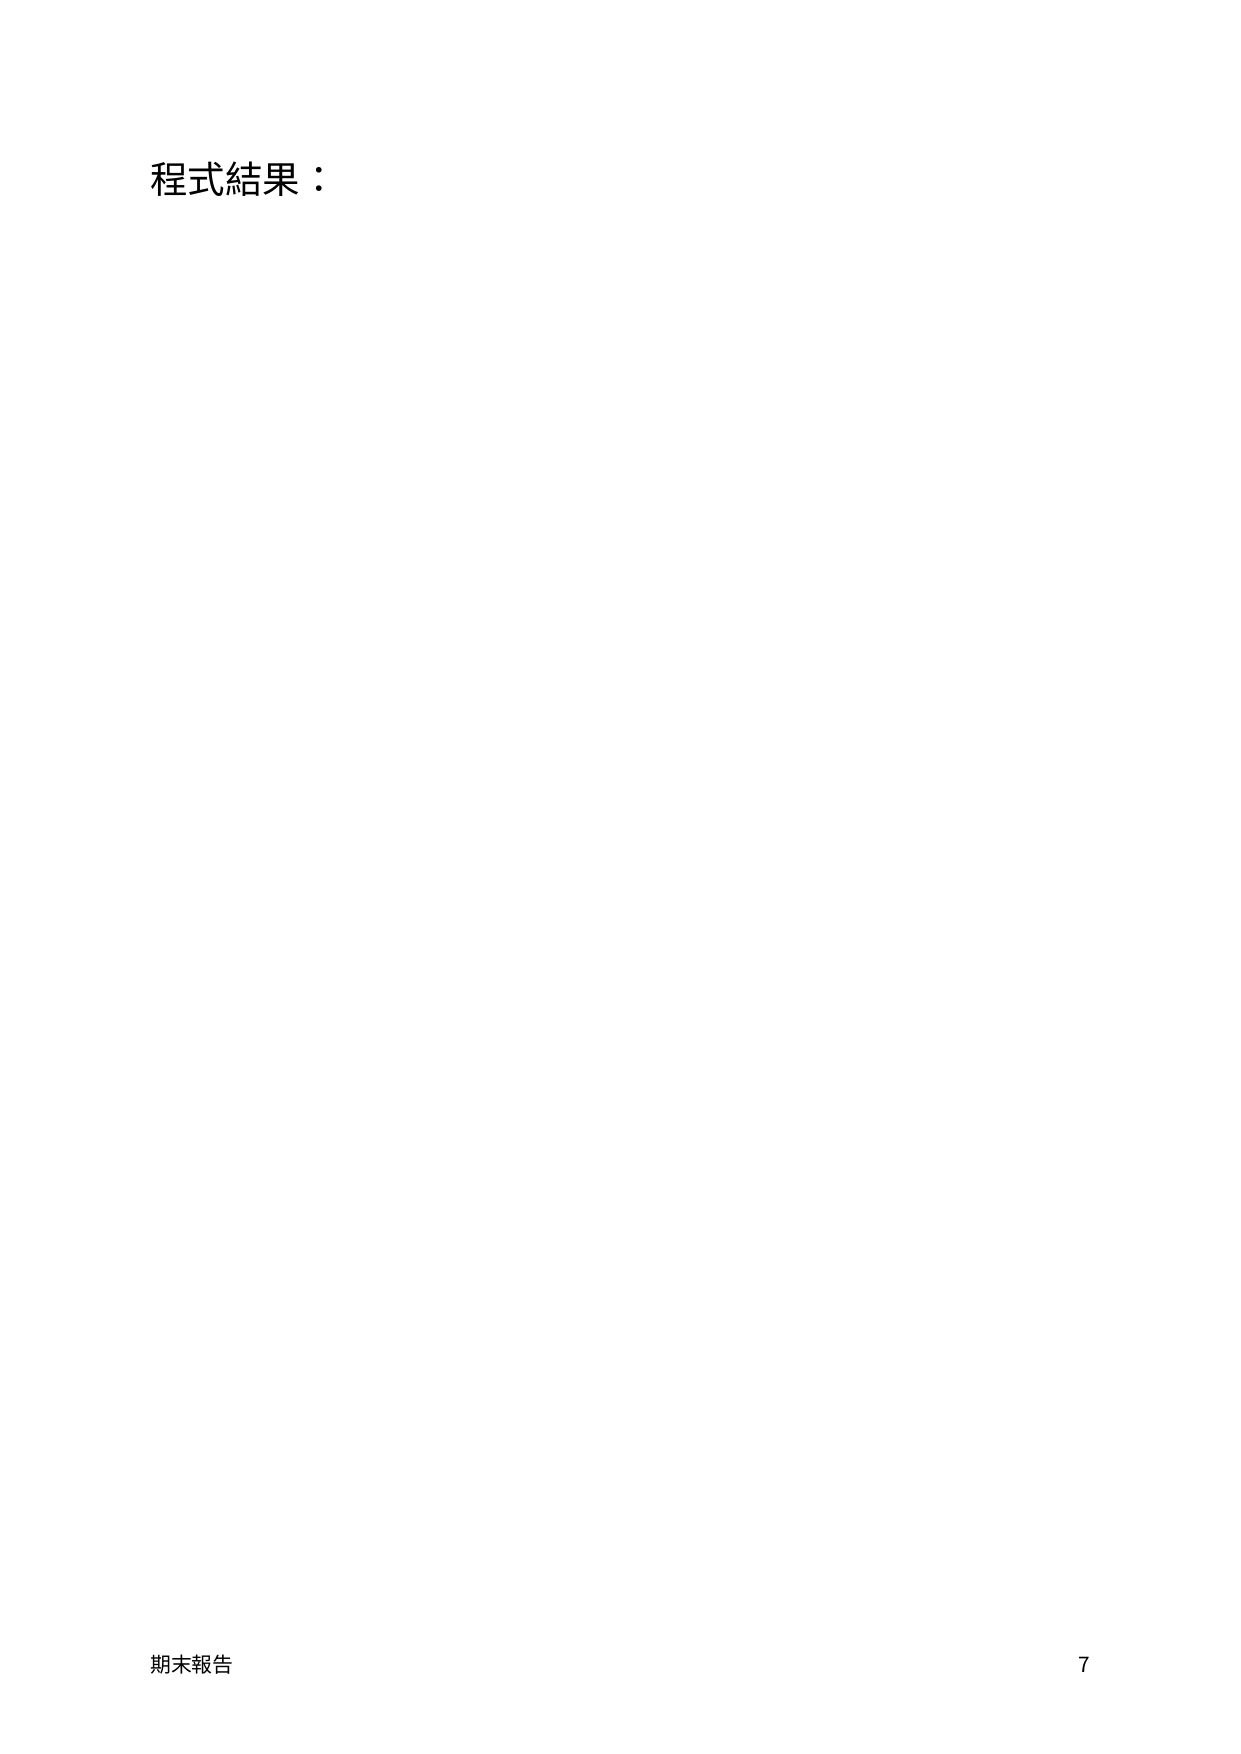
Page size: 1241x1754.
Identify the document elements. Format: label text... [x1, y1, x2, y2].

text 程式結果： [150, 150, 1090, 204]
